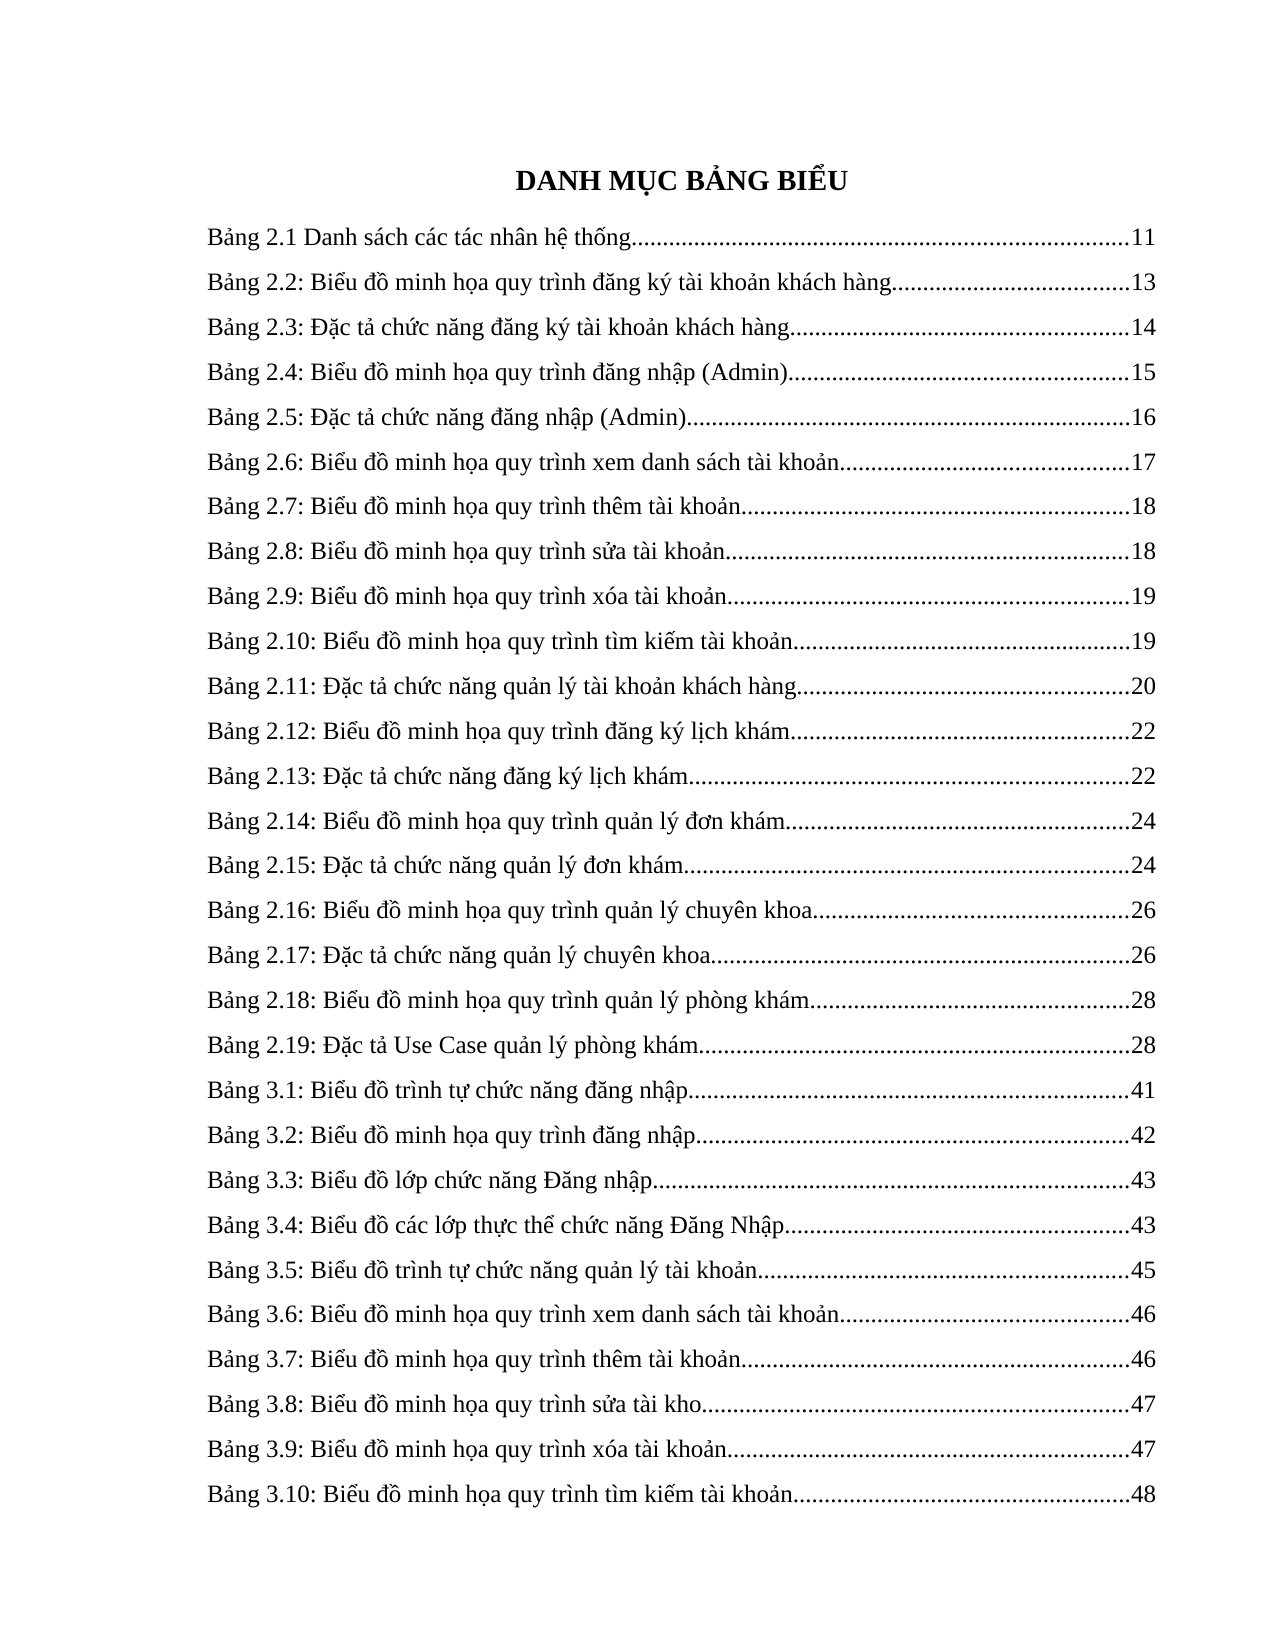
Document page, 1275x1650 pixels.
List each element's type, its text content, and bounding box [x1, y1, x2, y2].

text Bảng 2.3: Đặc tả chức năng đăng ký tài khoản khách hàng 14 [207, 312, 1157, 341]
text Bảng 2.7: Biểu đồ minh họa quy trình thêm tài khoản 18 [207, 491, 1157, 520]
text Bảng 2.12: Biểu đồ minh họa quy trình đăng ký lịch khám 22 [207, 716, 1157, 745]
text Bảng 2.9: Biểu đồ minh họa quy trình xóa tài khoản 19 [207, 581, 1157, 610]
text Bảng 2.6: Biểu đồ minh họa quy trình xem danh sách tài khoản 17 [207, 447, 1157, 475]
text Bảng 3.4: Biểu đồ các lớp thực thể chức năng Đăng Nhập 43 [207, 1210, 1157, 1238]
text Bảng 2.18: Biểu đồ minh họa quy trình quản lý phòng khám 28 [207, 985, 1157, 1014]
text Bảng 2.15: Đặc tả chức năng quản lý đơn khám 24 [207, 851, 1157, 879]
text Bảng 2.13: Đặc tả chức năng đăng ký lịch khám 22 [207, 761, 1157, 789]
subtitle DANH MỤC BẢNG BIỂU [207, 163, 1157, 197]
text Bảng 2.16: Biểu đồ minh họa quy trình quản lý chuyên khoa 26 [207, 896, 1157, 924]
text Bảng 2.19: Đặc tả Use Case quản lý phòng khám 28 [207, 1030, 1157, 1059]
text Bảng 2.10: Biểu đồ minh họa quy trình tìm kiếm tài khoản 19 [207, 626, 1157, 655]
text Bảng 2.2: Biểu đồ minh họa quy trình đăng ký tài khoản khách hàng 13 [207, 267, 1157, 296]
text Bảng 3.9: Biểu đồ minh họa quy trình xóa tài khoản 47 [207, 1434, 1157, 1463]
text Bảng 2.14: Biểu đồ minh họa quy trình quản lý đơn khám 24 [207, 806, 1157, 834]
text Bảng 3.7: Biểu đồ minh họa quy trình thêm tài khoản 46 [207, 1344, 1157, 1373]
text Bảng 2.17: Đặc tả chức năng quản lý chuyên khoa 26 [207, 940, 1157, 969]
text Bảng 3.5: Biểu đồ trình tự chức năng quản lý tài khoản 45 [207, 1255, 1157, 1283]
text Bảng 3.6: Biểu đồ minh họa quy trình xem danh sách tài khoản 46 [207, 1299, 1157, 1328]
text Bảng 2.1 Danh sách các tác nhân hệ thống 11 [207, 222, 1157, 251]
text Bảng 2.11: Đặc tả chức năng quản lý tài khoản khách hàng 20 [207, 671, 1157, 700]
text Bảng 3.1: Biểu đồ trình tự chức năng đăng nhập 41 [207, 1075, 1157, 1104]
text Bảng 2.5: Đặc tả chức năng đăng nhập (Admin) 16 [207, 402, 1157, 430]
text Bảng 3.10: Biểu đồ minh họa quy trình tìm kiếm tài khoản 48 [207, 1479, 1157, 1508]
text Bảng 3.8: Biểu đồ minh họa quy trình sửa tài kho 47 [207, 1389, 1157, 1418]
text Bảng 2.4: Biểu đồ minh họa quy trình đăng nhập (Admin) 15 [207, 357, 1157, 386]
text Bảng 2.8: Biểu đồ minh họa quy trình sửa tài khoản 18 [207, 536, 1157, 565]
text Bảng 3.2: Biểu đồ minh họa quy trình đăng nhập 42 [207, 1120, 1157, 1149]
text Bảng 3.3: Biểu đồ lớp chức năng Đăng nhập 43 [207, 1165, 1157, 1194]
